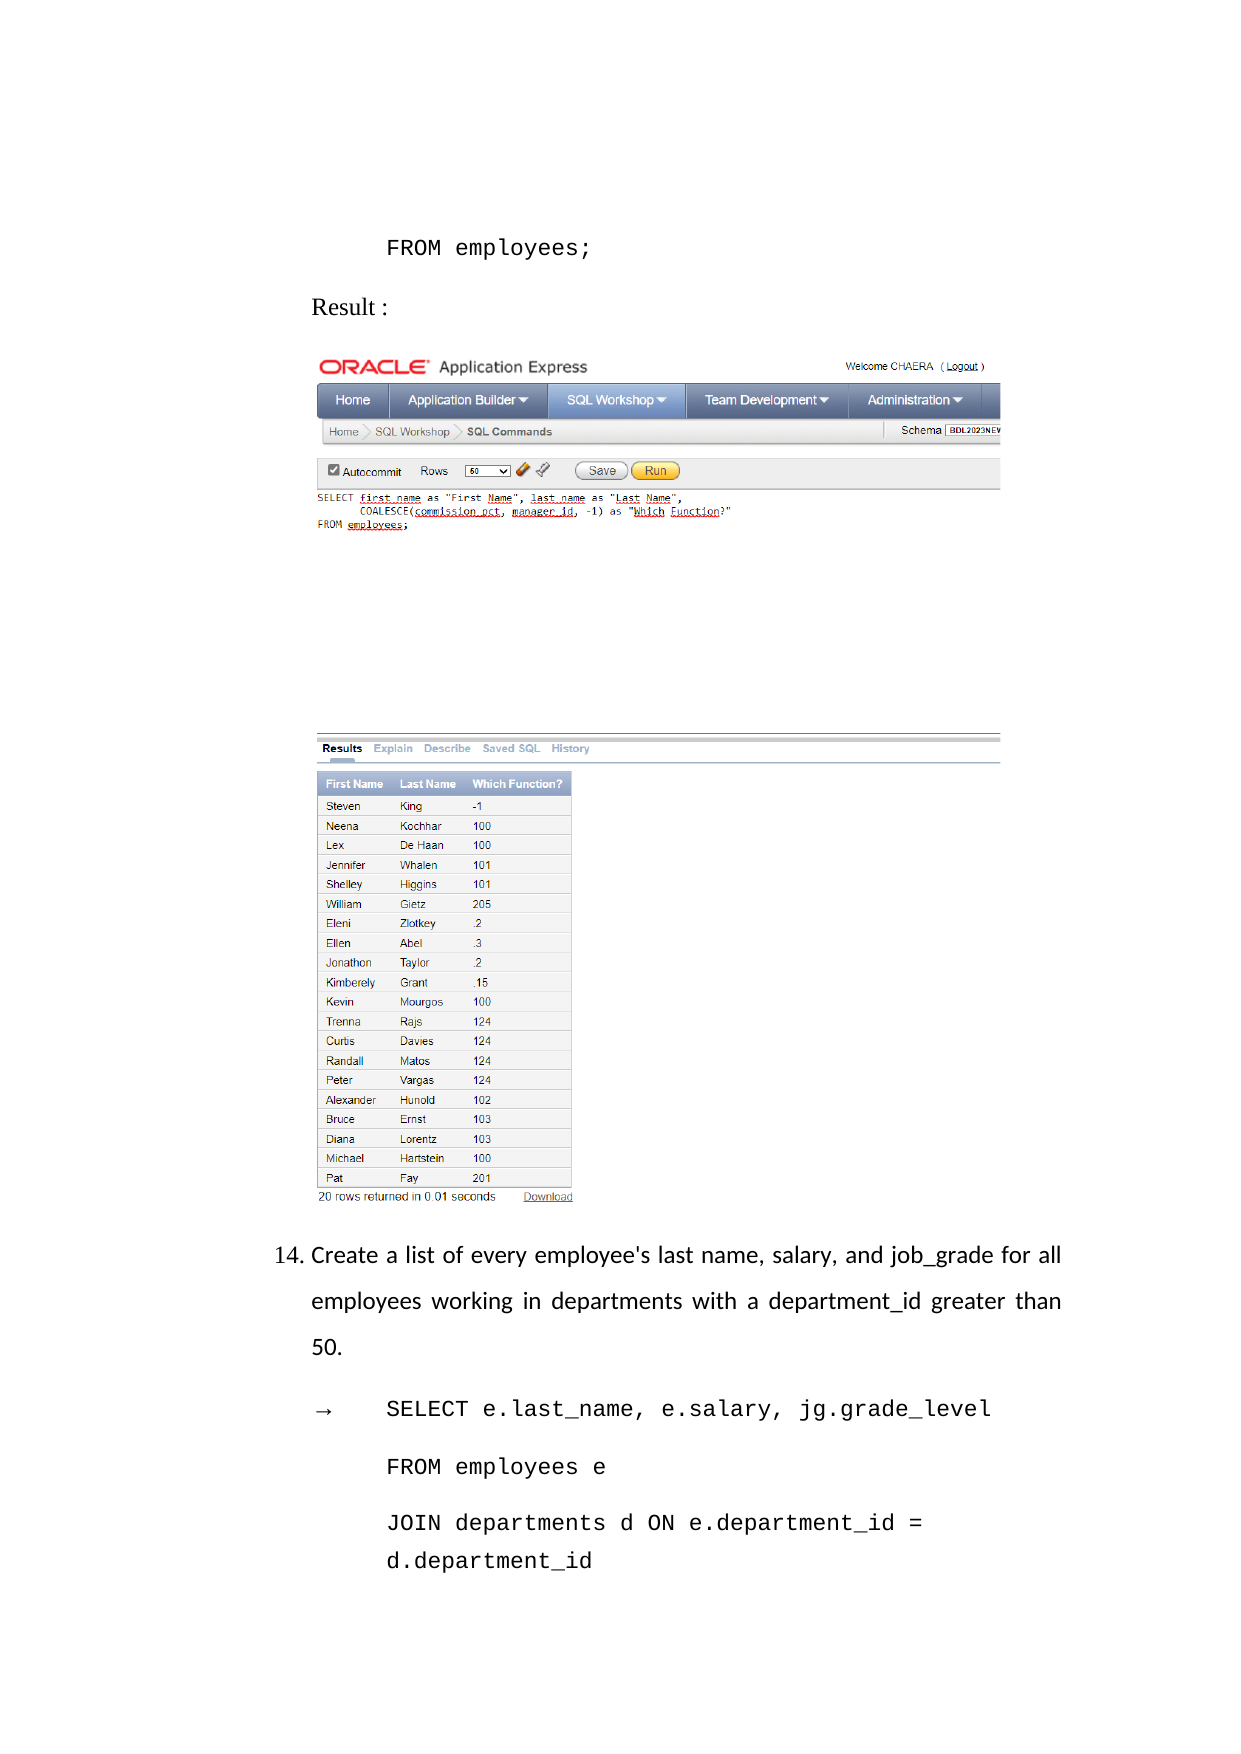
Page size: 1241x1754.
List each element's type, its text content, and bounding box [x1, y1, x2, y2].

picture [311, 351, 1001, 1209]
text FROM employees e [386, 1456, 1063, 1481]
list Create a list of every employee's last name, salary, and job_grade for all employees working in departments with a department_id greater than 50. [274, 1240, 1063, 1362]
text → SELECT e.last_name, e.salary, jg.grade_level [311, 1393, 1063, 1424]
text Result : [236, 292, 1063, 321]
text JOIN departments d ON e.department_id = d.department_id [386, 1511, 1063, 1576]
text FROM employees; [311, 236, 1063, 262]
